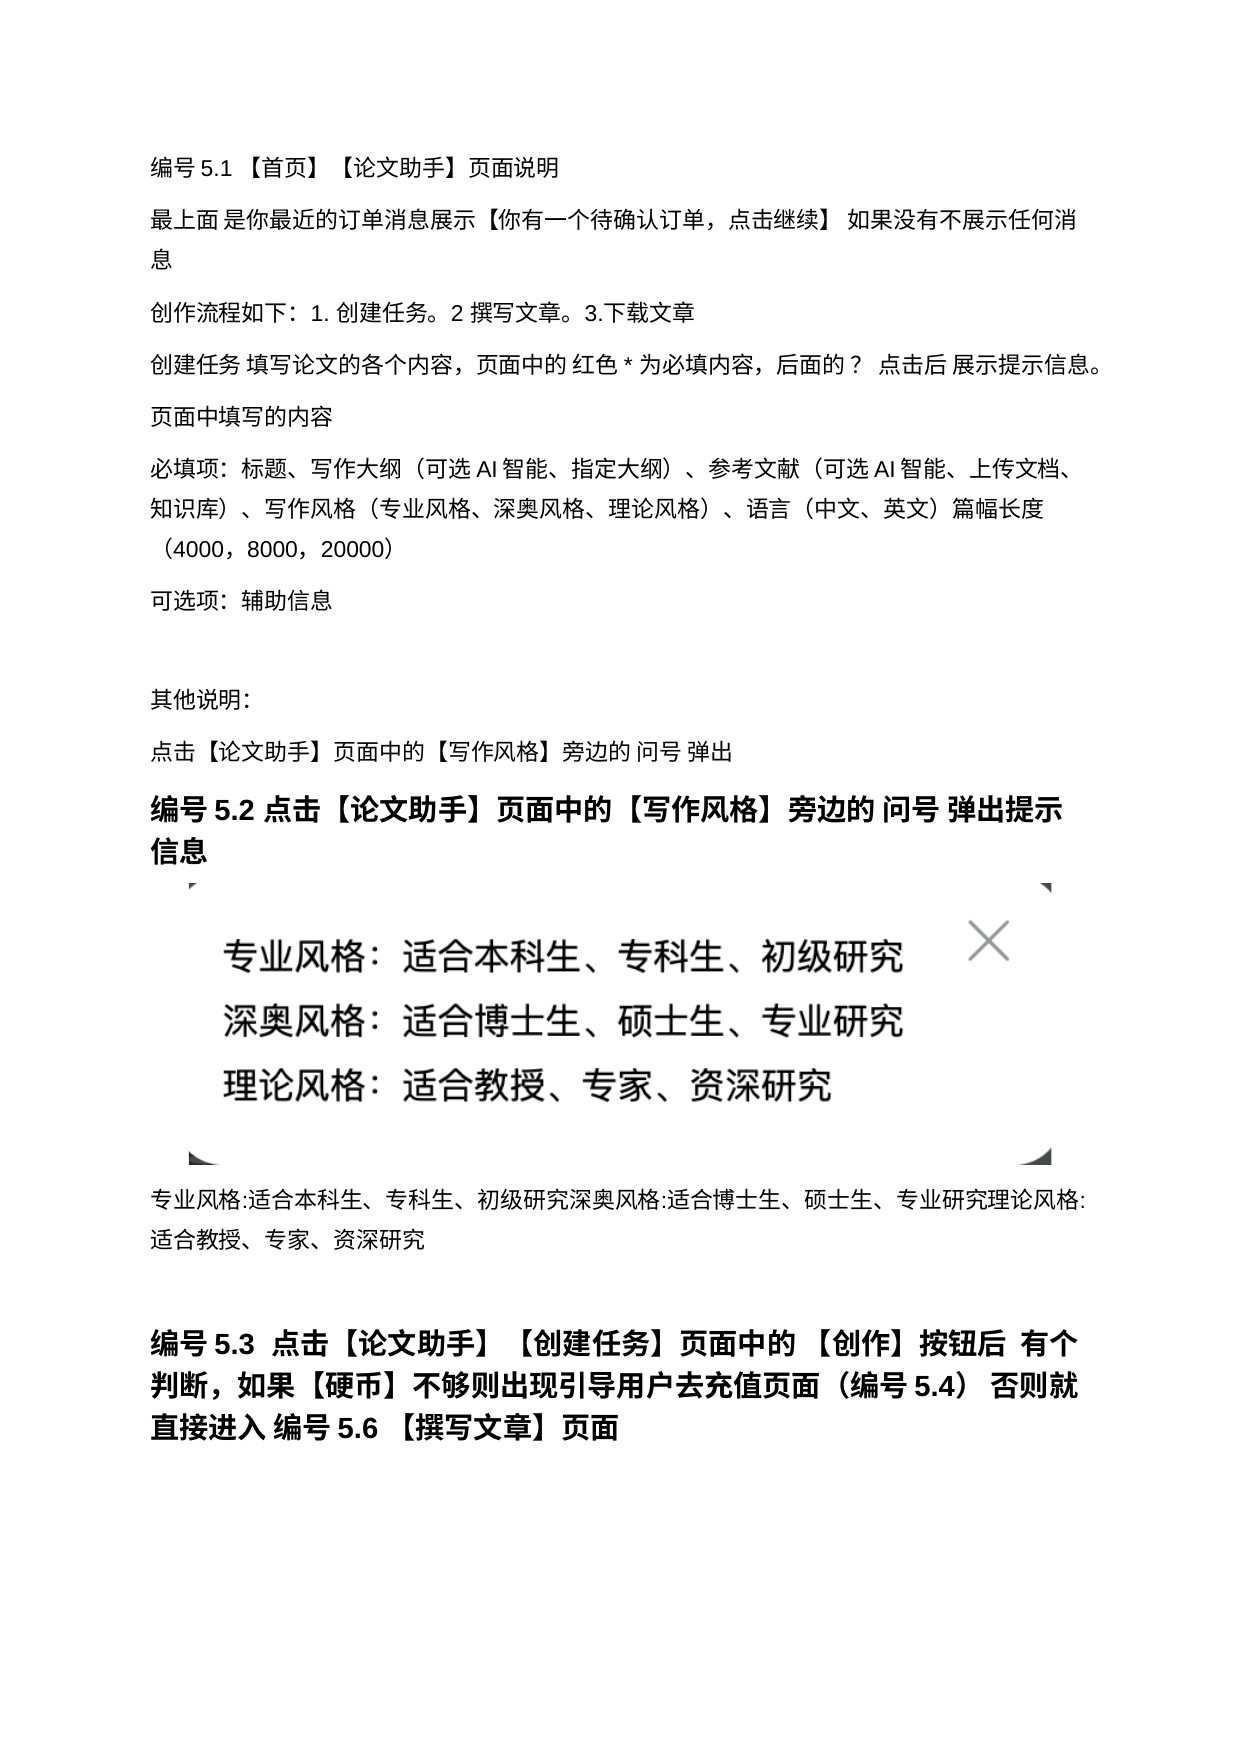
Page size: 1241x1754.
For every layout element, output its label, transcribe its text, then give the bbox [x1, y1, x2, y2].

picture [188, 883, 1052, 1165]
text 页面中填写的内容 [150, 399, 1090, 432]
text 创建任务 填写论文的各个内容，页面中的 红色 * 为必填内容，后面的 ？ 点击后 展示提示信息。 [150, 347, 1090, 380]
text 其他说明： [150, 681, 1090, 715]
text 创作流程如下：1. 创建任务。2 撰写文章。3.下载文章 [150, 294, 1090, 328]
text 点击【论文助手】页面中的【写作风格】旁边的 问号 弹出 [150, 734, 1090, 767]
text 专业风格:适合本科生、专科生、初级研究深奥风格:适合博士生、硕士生、专业研究理论风格:适合教授、专家、资深研究 [150, 1182, 1090, 1255]
text 最上面 是你最近的订单消息展示【你有一个待确认订单，点击继续】 如果没有不展示任何消息 [150, 202, 1090, 275]
text 可选项：辅助信息 [150, 583, 1090, 616]
text 必填项：标题、写作大纲（可选 AI智能、指定大纲）、参考文献（可选 AI智能、上传文档、知识库）、写作风格（专业风格、深奥风格、理论风格）、语言（中文、英文）篇幅长度（4000，8000，20000） [150, 451, 1090, 564]
text 编号5.1 【首页】【论文助手】页面说明 [150, 150, 1090, 183]
